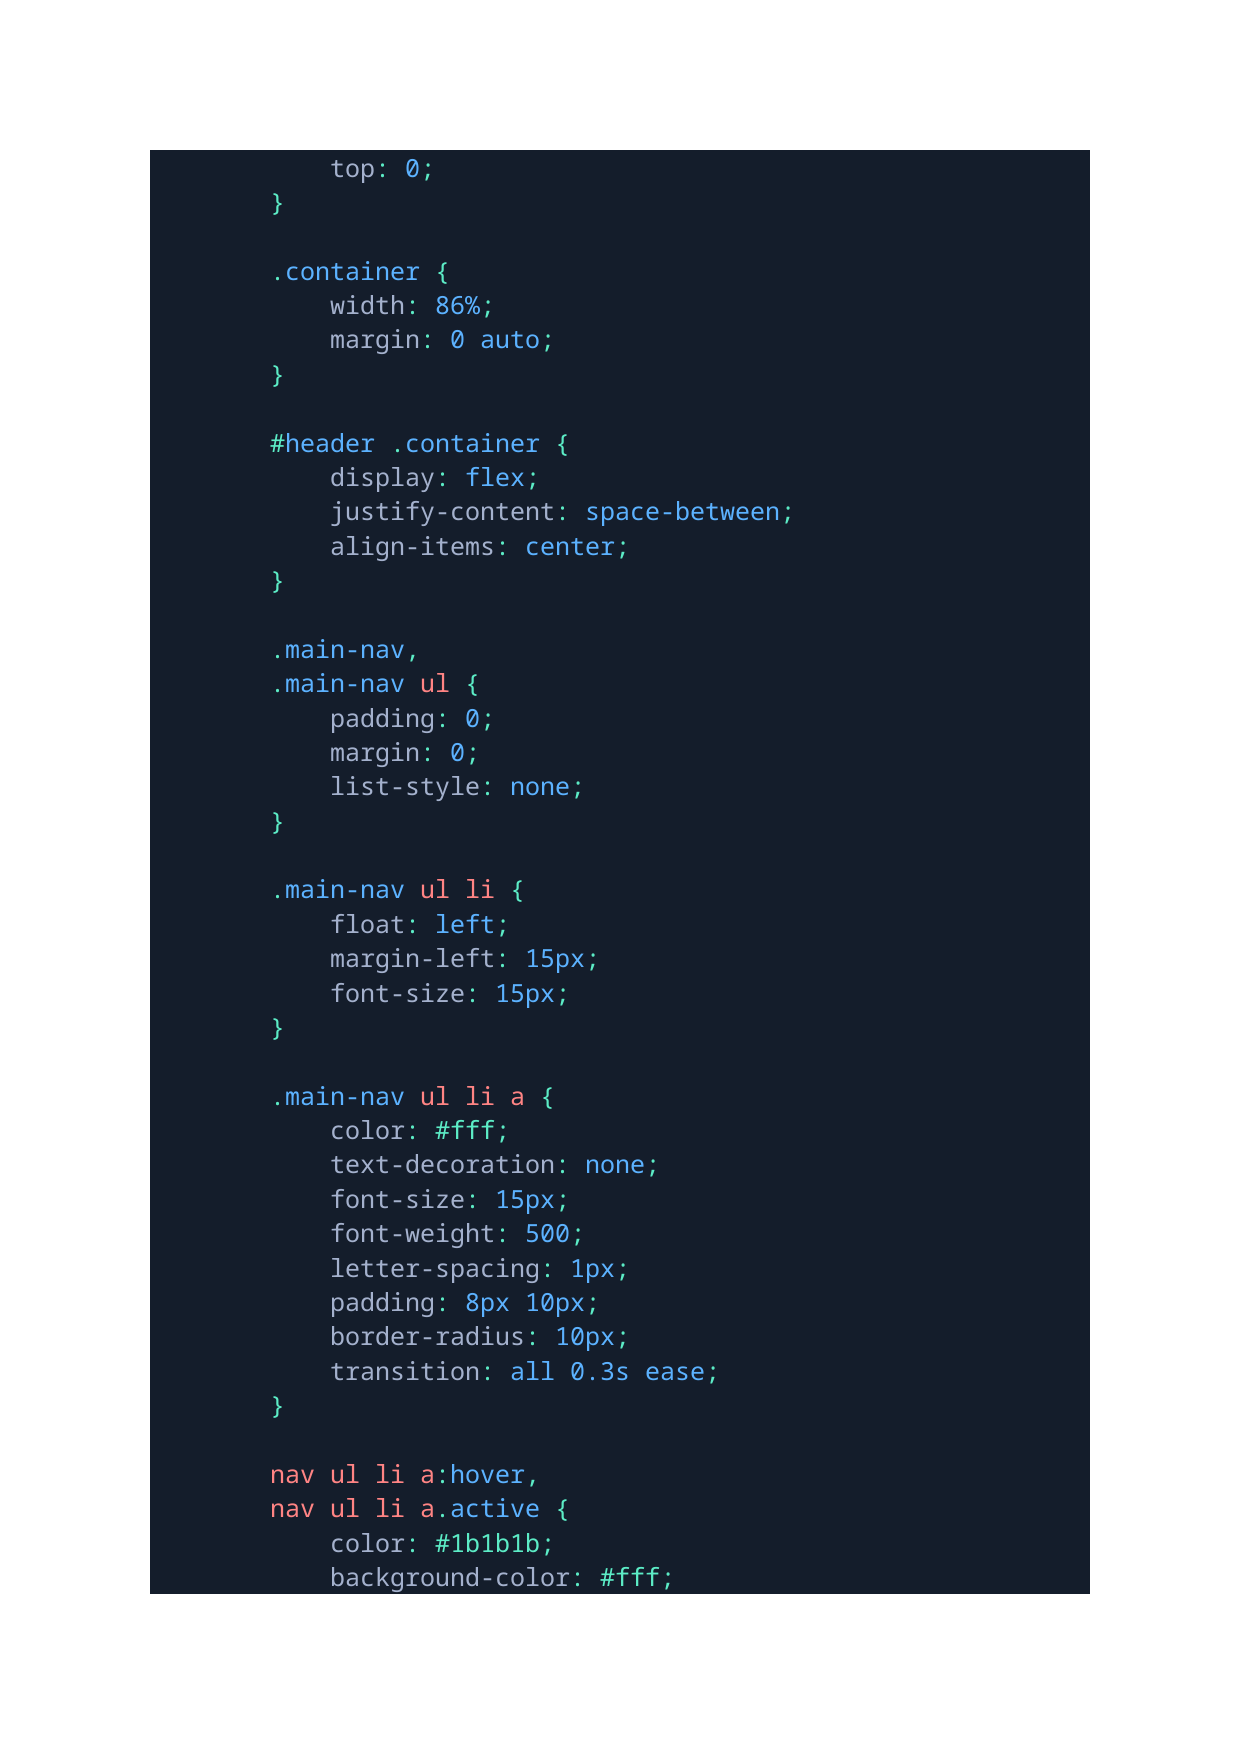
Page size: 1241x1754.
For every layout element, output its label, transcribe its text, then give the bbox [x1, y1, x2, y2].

text background-color: #fff; [150, 1559, 1090, 1594]
text } [150, 562, 1090, 597]
text color: #1b1b1b; [150, 1525, 1090, 1559]
text nav ul li a:hover, [150, 1456, 1090, 1491]
text letter-spacing: 1px; [150, 1250, 1090, 1284]
text font-size: 15px; [150, 975, 1090, 1009]
text width: 86%; [150, 287, 1090, 322]
text justify-content: space-between; [150, 494, 1090, 528]
text } [150, 356, 1090, 391]
text float: left; [150, 906, 1090, 941]
text font-size: 15px; [150, 1181, 1090, 1216]
text padding: 0; [150, 700, 1090, 734]
text } [150, 803, 1090, 837]
text display: flex; [150, 459, 1090, 494]
text } [150, 1009, 1090, 1044]
text .main-nav ul li a { [150, 1078, 1090, 1112]
text margin: 0; [150, 734, 1090, 769]
text margin: 0 auto; [150, 322, 1090, 356]
text .main-nav ul li { [150, 872, 1090, 906]
text align-items: center; [150, 528, 1090, 562]
text text-decoration: none; [150, 1147, 1090, 1181]
text top: 0; [150, 150, 1090, 184]
text .container { [150, 253, 1090, 287]
text .main-nav, [150, 631, 1090, 666]
text .main-nav ul { [150, 666, 1090, 700]
text padding: 8px 10px; [150, 1284, 1090, 1319]
text } [150, 1387, 1090, 1422]
text list-style: none; [150, 769, 1090, 803]
text #header .container { [150, 425, 1090, 459]
text margin-left: 15px; [150, 941, 1090, 975]
text color: #fff; [150, 1112, 1090, 1147]
text } [150, 184, 1090, 219]
text font-weight: 500; [150, 1216, 1090, 1250]
text nav ul li a.active { [150, 1491, 1090, 1525]
text transition: all 0.3s ease; [150, 1353, 1090, 1387]
text border-radius: 10px; [150, 1319, 1090, 1353]
